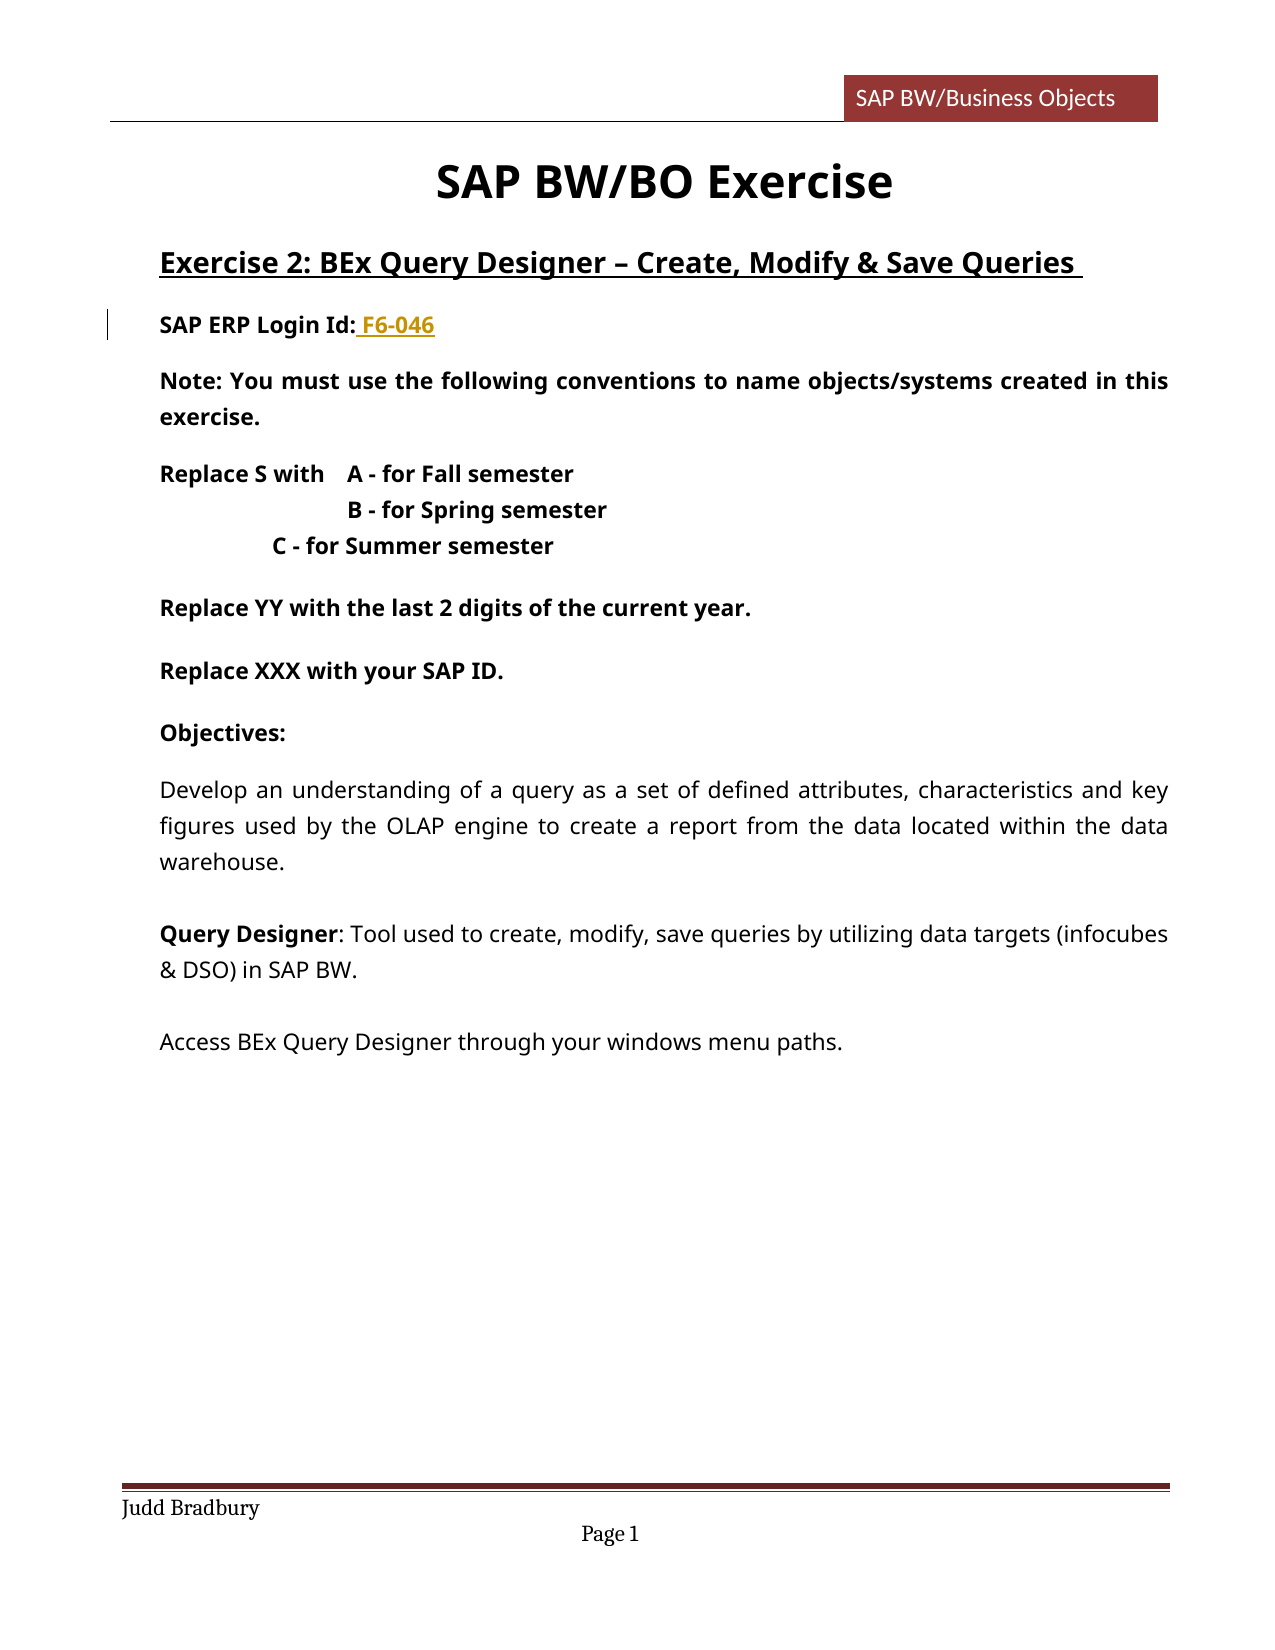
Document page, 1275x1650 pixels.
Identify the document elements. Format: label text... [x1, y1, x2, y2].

text Replace XXX with your SAP ID. [159, 655, 1170, 686]
text SAP BW/BO Exercise [159, 149, 1170, 212]
text C - for Summer semester [159, 530, 1170, 561]
text B - for Spring semester [309, 494, 1170, 525]
text Replace YY with the last 2 digits of the current year. [159, 592, 1170, 624]
text Note: You must use the following conventions to name objects/systems created in this exercise. [159, 365, 1170, 432]
list Access BEx Query Designer through your windows menu paths. [159, 1026, 1170, 1057]
text Exercise 2: BEx Query Designer – Create, Modify & Save Queries [159, 242, 1170, 282]
text SAP ERP Login Id: [159, 308, 1170, 340]
text Replace S with A - for Fall semester [159, 458, 1170, 489]
list Query Designer: Tool used to create, modify, save queries by utilizing data targets (infocubes & DSO) in SAP BW. [159, 918, 1170, 985]
text Objectives: [159, 717, 1170, 749]
list Develop an understanding of a query as a set of defined attributes, characteristics and key figures used by the OLAP engine to create a report from the data located within the data warehouse. [159, 774, 1170, 877]
